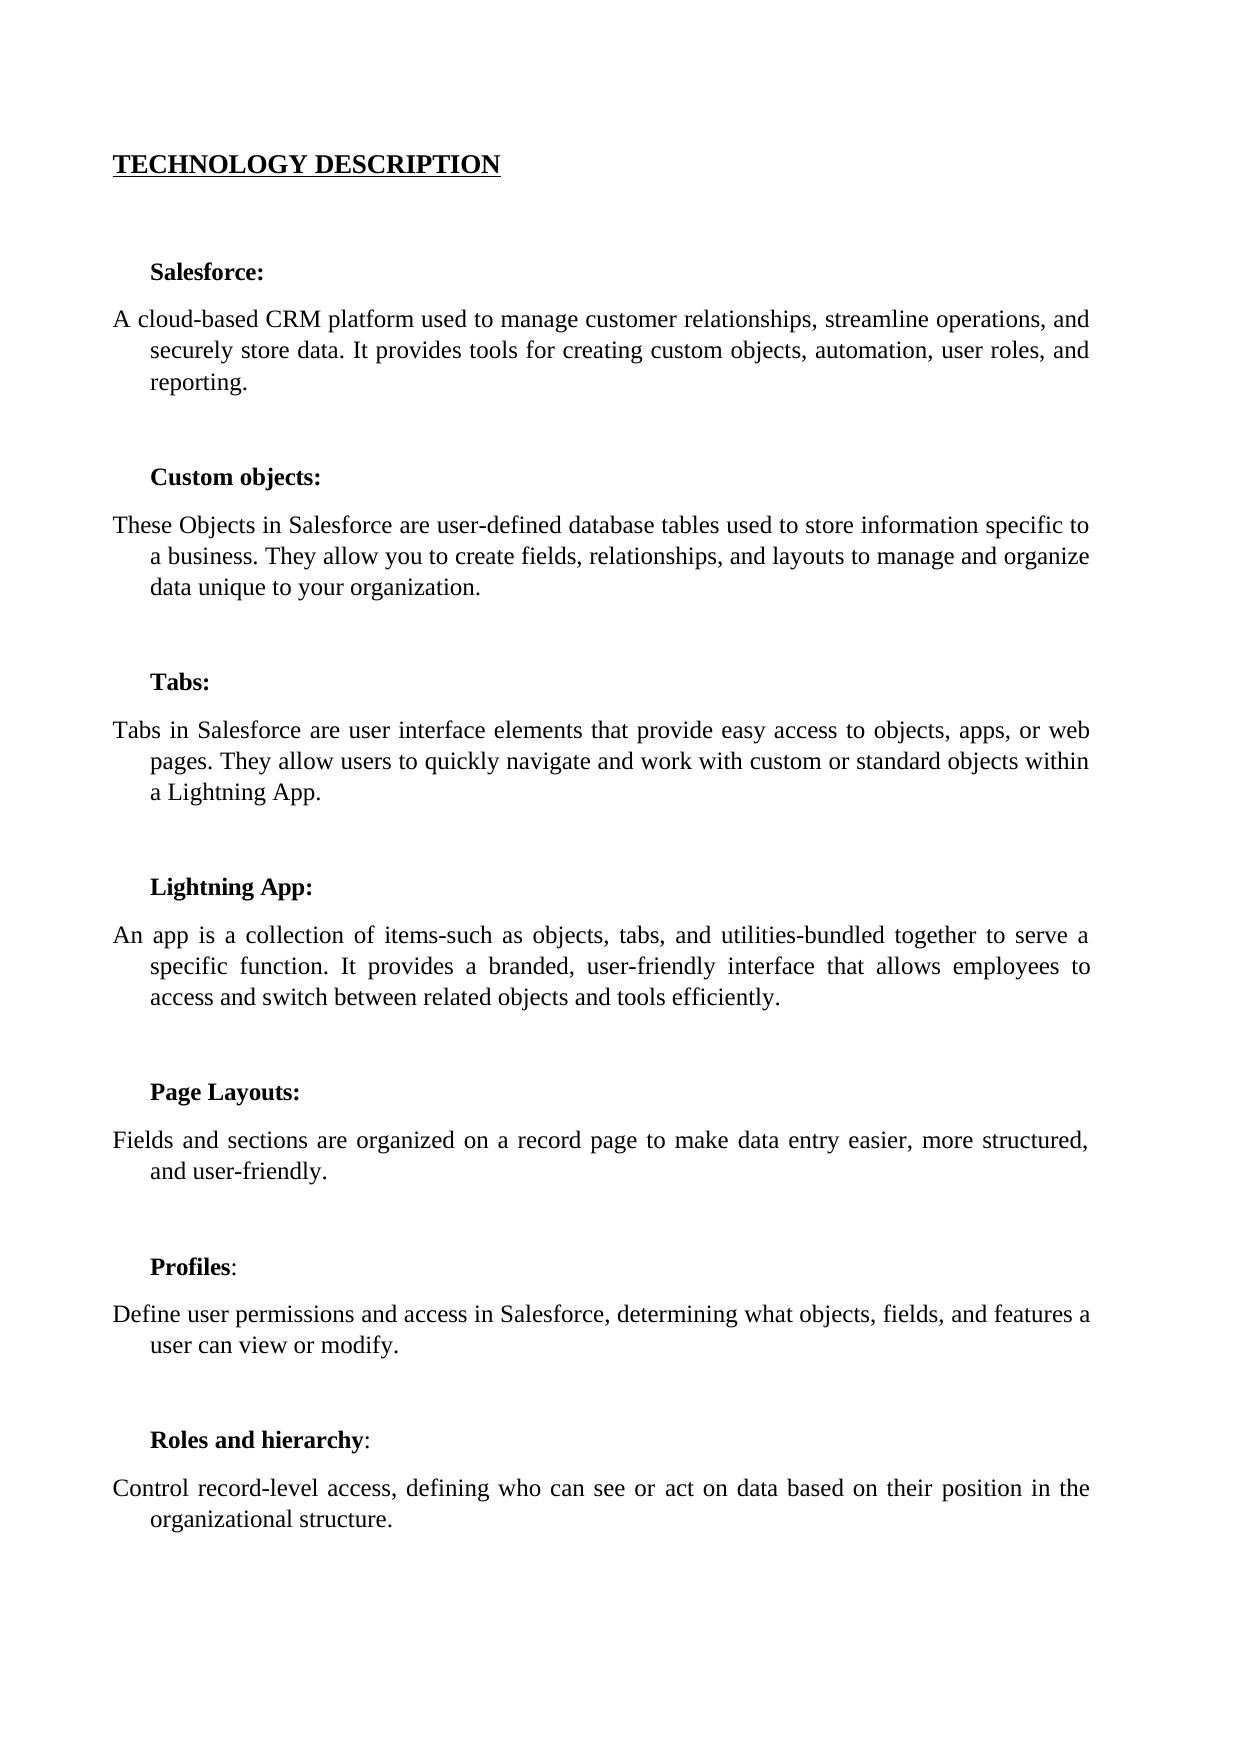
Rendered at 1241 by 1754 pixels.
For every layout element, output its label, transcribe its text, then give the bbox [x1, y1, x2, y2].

subtitle Tabs: [150, 667, 1093, 696]
subtitle Profiles: [150, 1252, 1093, 1280]
subtitle Roles and hierarchy: [150, 1426, 1093, 1454]
text Control record-level access, defining who can see or act on data based on their position in the organizational structure. [112, 1473, 1090, 1533]
text Fields and sections are organized on a record page to make data entry easier, more structured, and user-friendly. [112, 1125, 1089, 1185]
text A cloud-based CRM platform used to manage customer relationships, streamline operations, and securely store data. It provides tools for creating custom objects, automation, user roles, and reporting. [112, 304, 1090, 395]
subtitle Salesforce: [150, 257, 1093, 286]
text Define user permissions and access in Salesforce, determining what objects, fields, and features a user can view or modify. [112, 1299, 1090, 1359]
subtitle Lightning App: [150, 872, 1093, 901]
text TECHNOLOGY DESCRIPTION [112, 148, 1093, 179]
subtitle Page Layouts: [150, 1077, 1093, 1106]
subtitle Custom objects: [150, 462, 1093, 491]
text These Objects in Salesforce are user-defined database tables used to store information specific to a business. They allow you to create fields, relationships, and layouts to manage and organize data unique to your organization. [112, 510, 1090, 601]
text Tabs in Salesforce are user interface elements that provide easy access to objects, apps, or web pages. They allow users to quickly navigate and work with custom or standard objects within a Lightning App. [112, 715, 1090, 806]
text An app is a collection of items-such as objects, tabs, and utilities-bundled together to serve a specific function. It provides a branded, user-friendly interface that allows employees to access and switch between related objects and tools efficiently. [112, 920, 1091, 1011]
